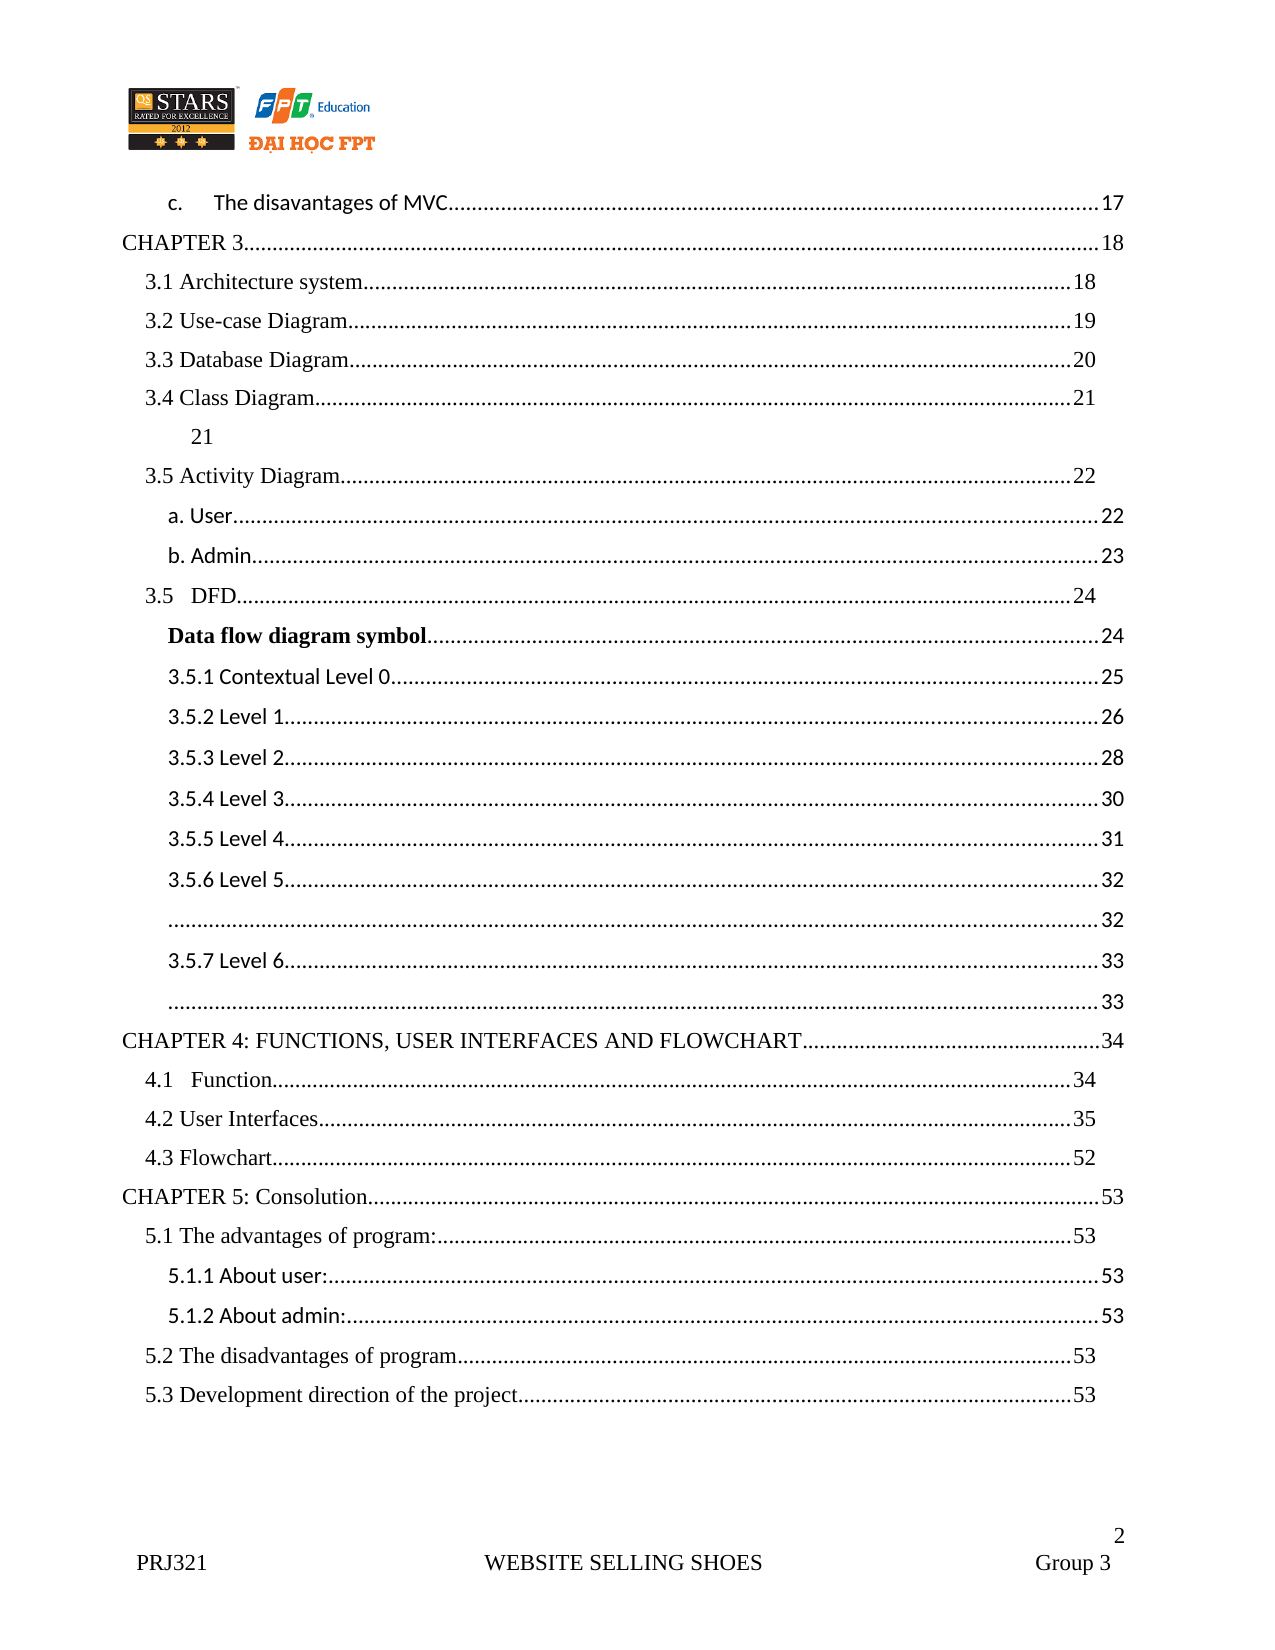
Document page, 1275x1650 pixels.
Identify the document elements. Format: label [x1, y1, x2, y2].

picture [121, 75, 382, 162]
